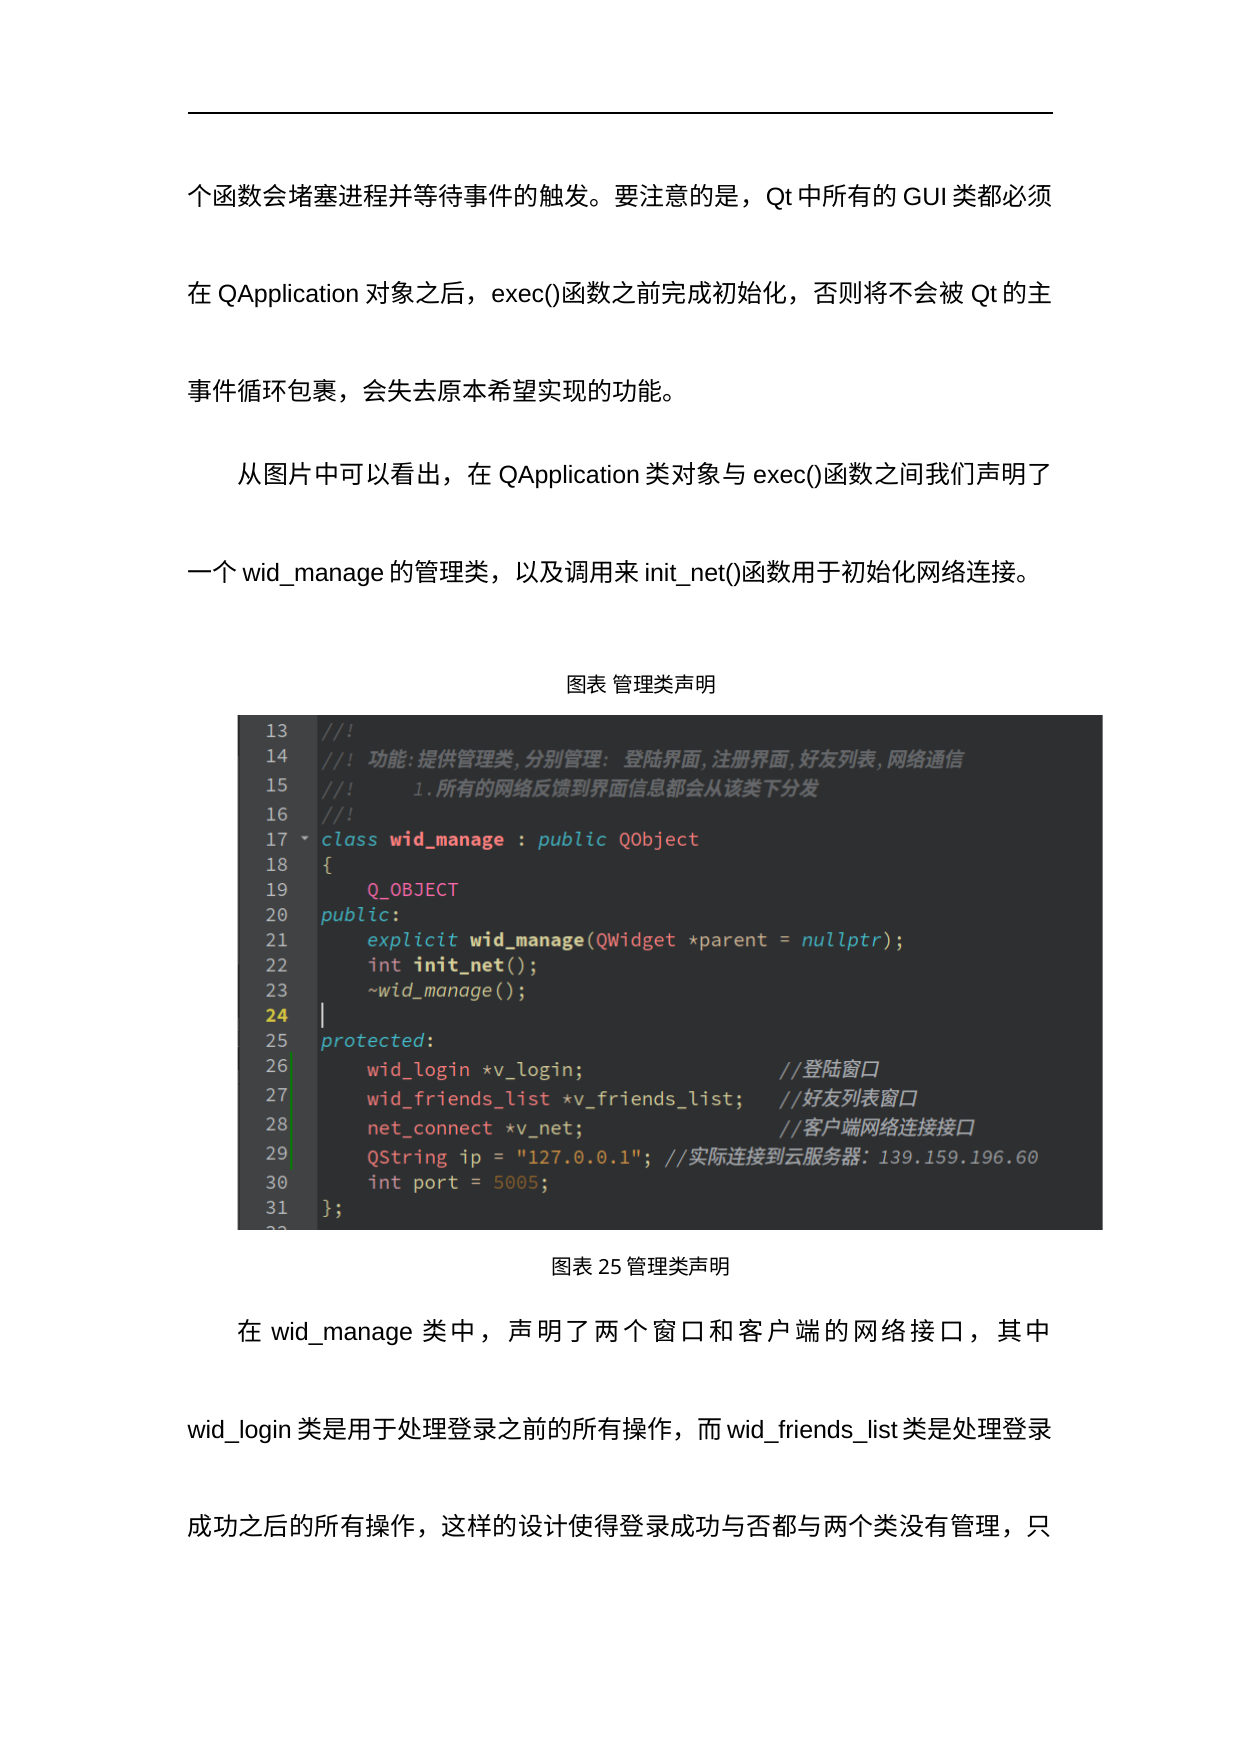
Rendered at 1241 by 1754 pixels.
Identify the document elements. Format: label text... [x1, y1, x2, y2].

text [187, 162, 1053, 422]
text 图表 管理类声明 [187, 668, 1053, 700]
text 图表 25 管理类声明 [187, 1249, 1053, 1282]
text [187, 1297, 1053, 1557]
text 从图片中可以看出，在QApplication类对象与exec()函数之间我们声明了一个wid_manage的管理类，以及调用来init_net()函数用于初始化网络连接。 [187, 440, 1053, 603]
picture [237, 715, 1103, 1230]
